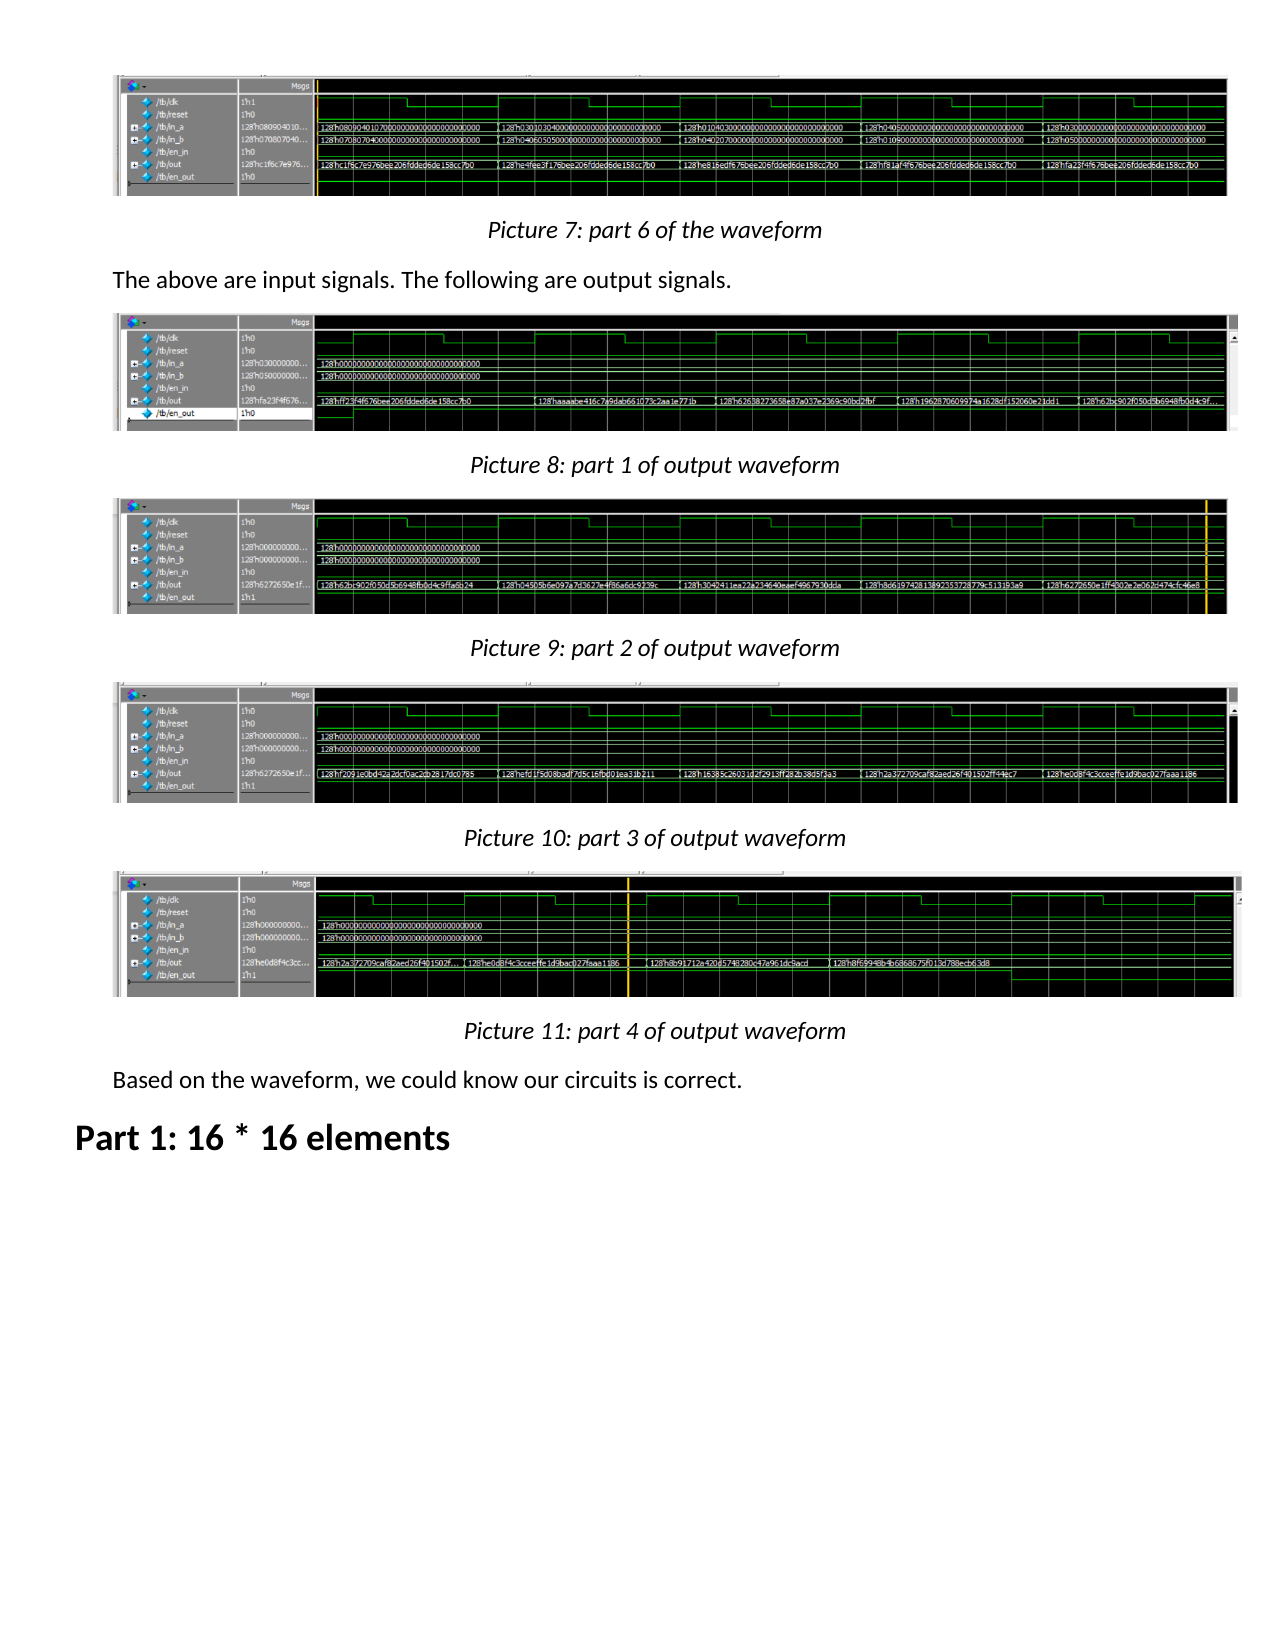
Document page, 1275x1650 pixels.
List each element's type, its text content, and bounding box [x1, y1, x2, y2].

text Part 1: 16 * 16 elements [75, 1114, 1200, 1160]
picture [112, 313, 1238, 431]
picture [112, 682, 1238, 803]
text The above are input signals. The following are output signals. [112, 264, 1200, 295]
text Picture 7: part 6 of the waveform [112, 215, 1200, 245]
text Based on the waveform, we could know our circuits is correct. [112, 1065, 1200, 1095]
text Picture 8: part 1 of output waveform [112, 449, 1200, 480]
text Picture 9: part 2 of output waveform [112, 632, 1200, 663]
text Picture 10: part 3 of output waveform [112, 822, 1200, 852]
picture [112, 871, 1242, 997]
picture [112, 498, 1229, 614]
text Picture 11: part 4 of output waveform [112, 1015, 1200, 1046]
picture [112, 75, 1229, 196]
